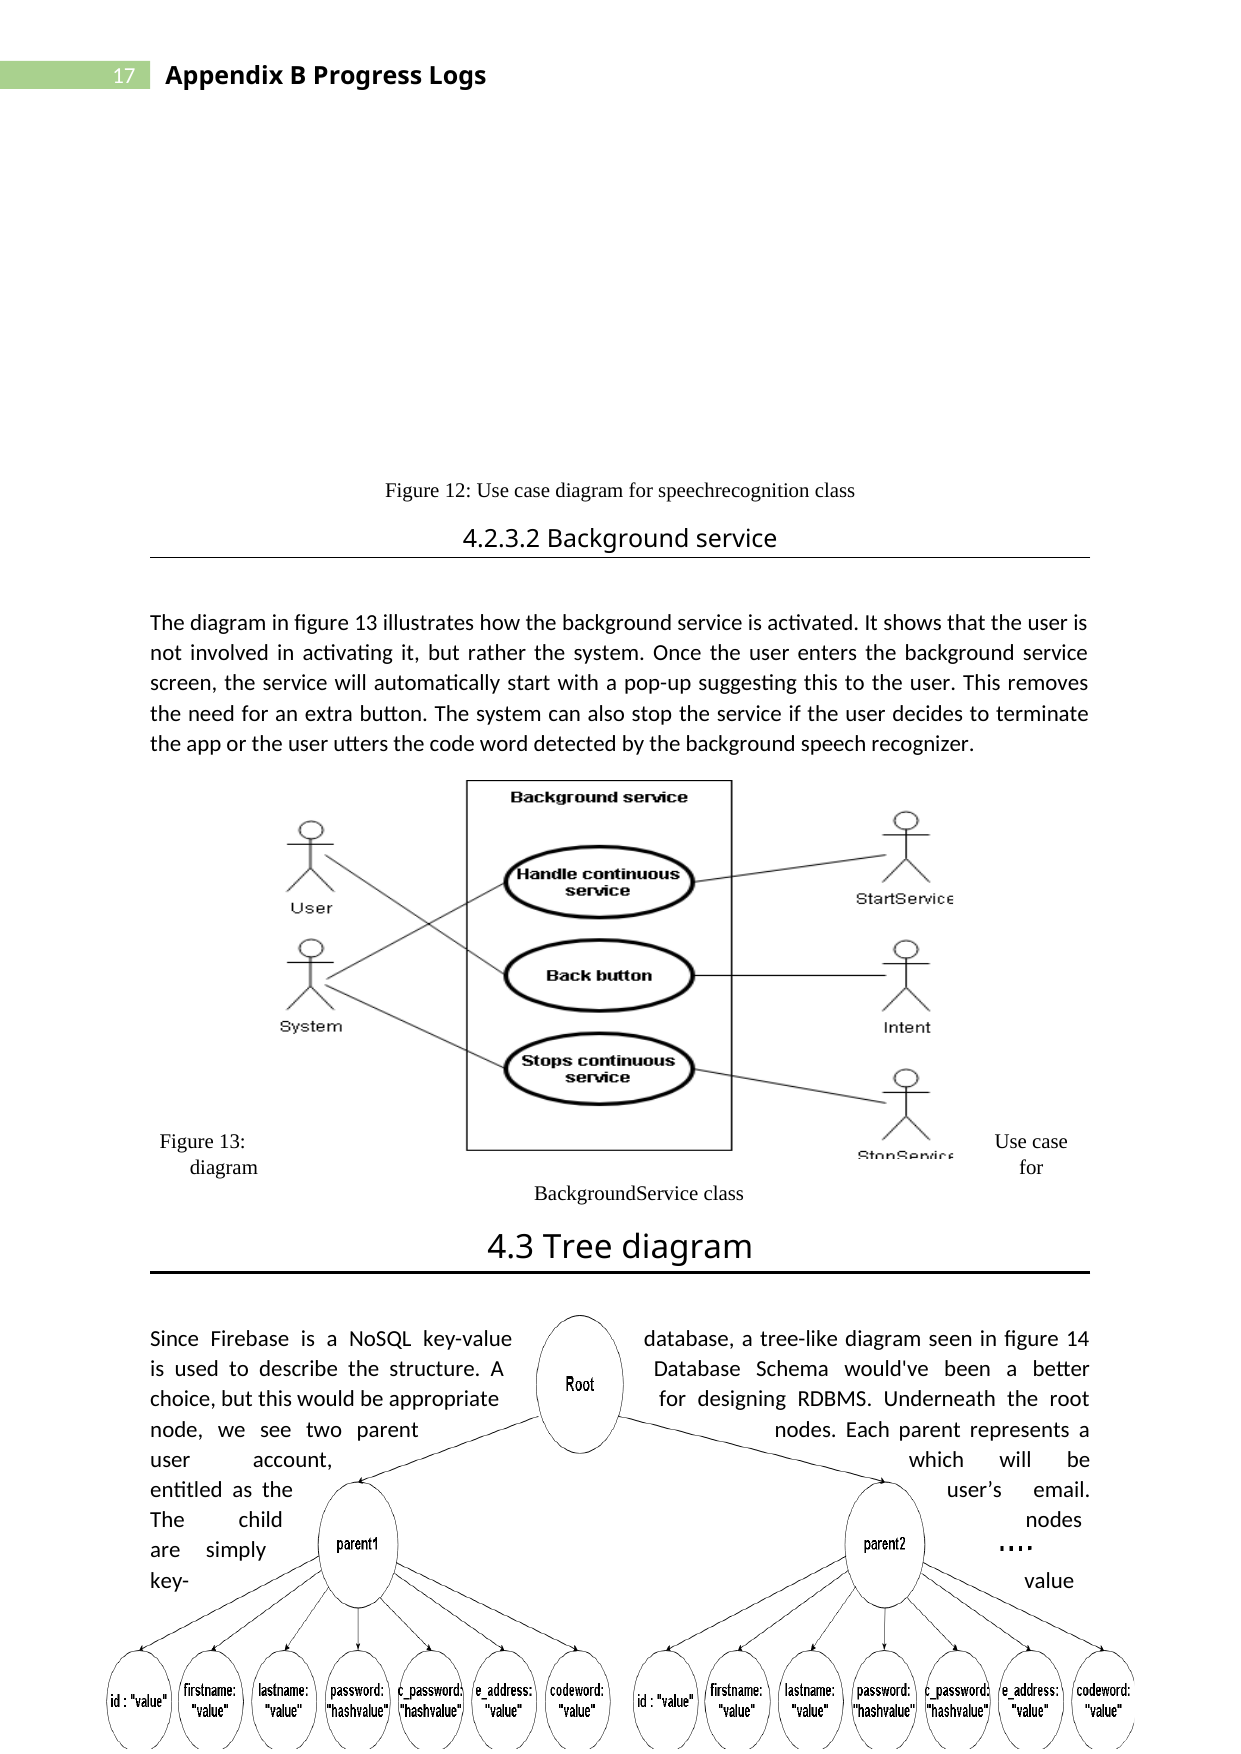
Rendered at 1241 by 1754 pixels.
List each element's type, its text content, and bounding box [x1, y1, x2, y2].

text Use case diagram for BackgroundService class [150, 1129, 1090, 1204]
picture [106, 1315, 1135, 1749]
text The diagram in figure 13 illustrates how the background service is activated. It shows that the user is not involved in activating it, but rather the system. Once the user enters the background service screen, the service will automatically start with a pop-up suggesting this to the user. This removes the need for an extra button. The system can also stop the service if the user decides to terminate the app or the user utters the code word detected by the background speech recognizer. [150, 608, 1090, 757]
picture [278, 780, 954, 1159]
subtitle Background service [150, 521, 1090, 557]
subtitle Tree diagram [150, 1223, 1090, 1271]
text Use case diagram for speechrecognition class [150, 478, 1090, 502]
